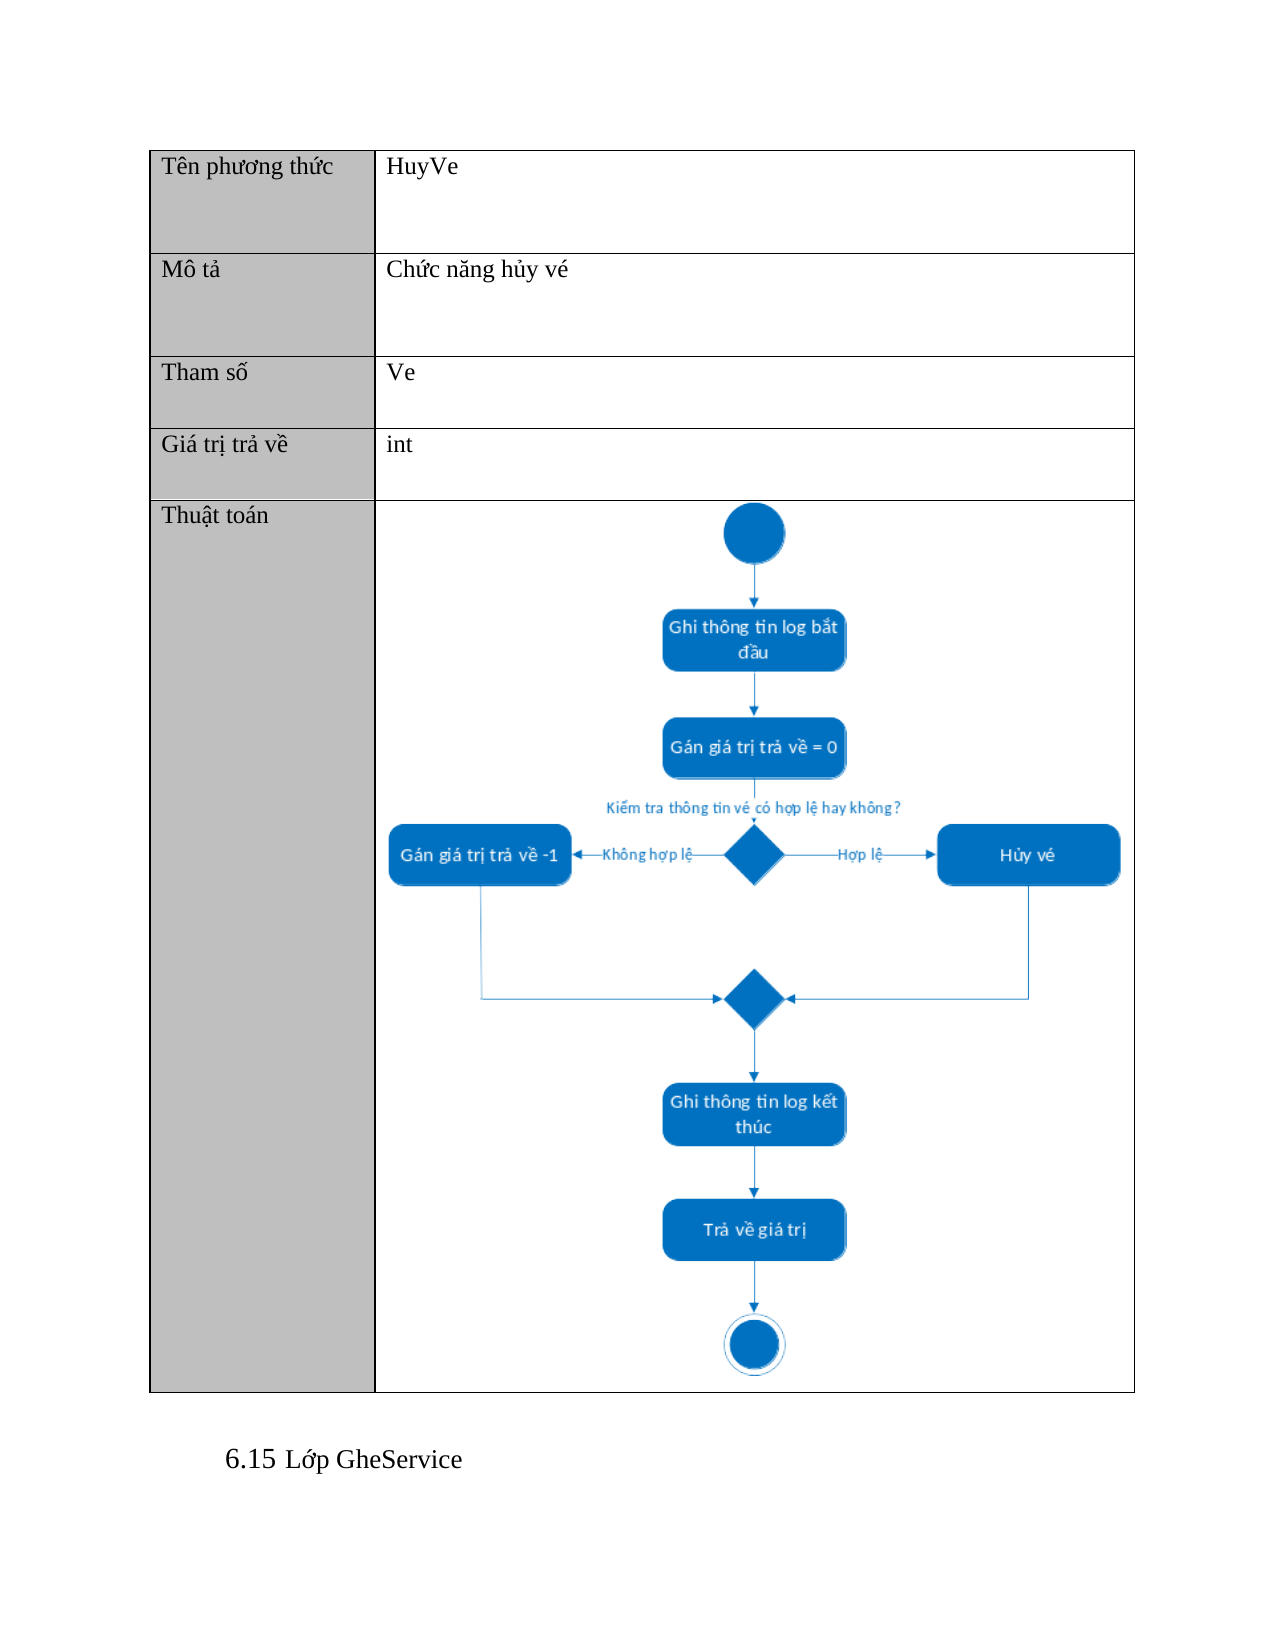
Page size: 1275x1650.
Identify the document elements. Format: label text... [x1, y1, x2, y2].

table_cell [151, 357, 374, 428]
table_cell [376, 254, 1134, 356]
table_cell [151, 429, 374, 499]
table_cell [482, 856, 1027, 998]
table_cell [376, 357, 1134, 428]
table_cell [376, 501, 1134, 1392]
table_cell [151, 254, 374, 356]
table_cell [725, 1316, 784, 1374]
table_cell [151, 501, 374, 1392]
text Lớp GheService [225, 1441, 1125, 1475]
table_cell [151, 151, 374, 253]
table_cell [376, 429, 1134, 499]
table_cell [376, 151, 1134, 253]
